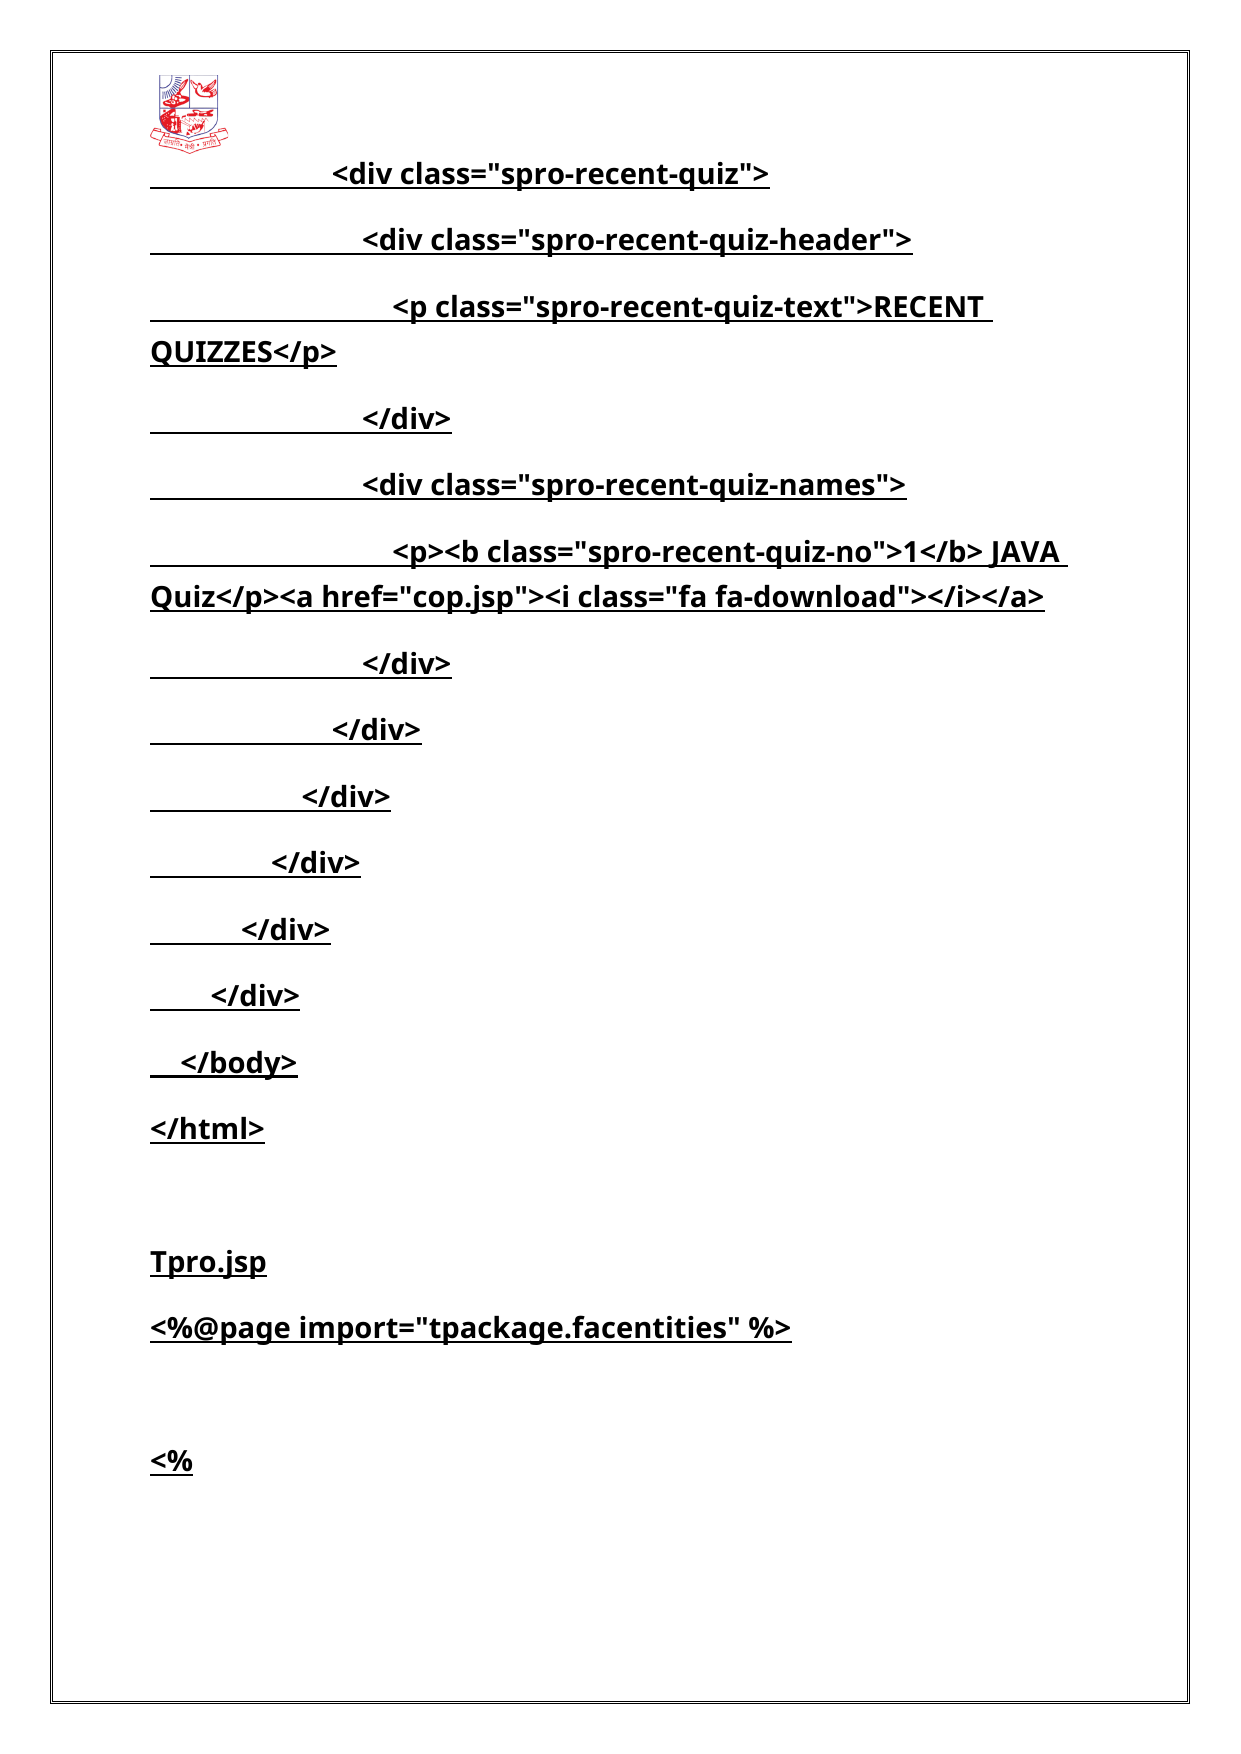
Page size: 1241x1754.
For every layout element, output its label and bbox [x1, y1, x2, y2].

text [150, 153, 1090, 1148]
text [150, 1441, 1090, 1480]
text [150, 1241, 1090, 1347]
picture [150, 75, 229, 154]
